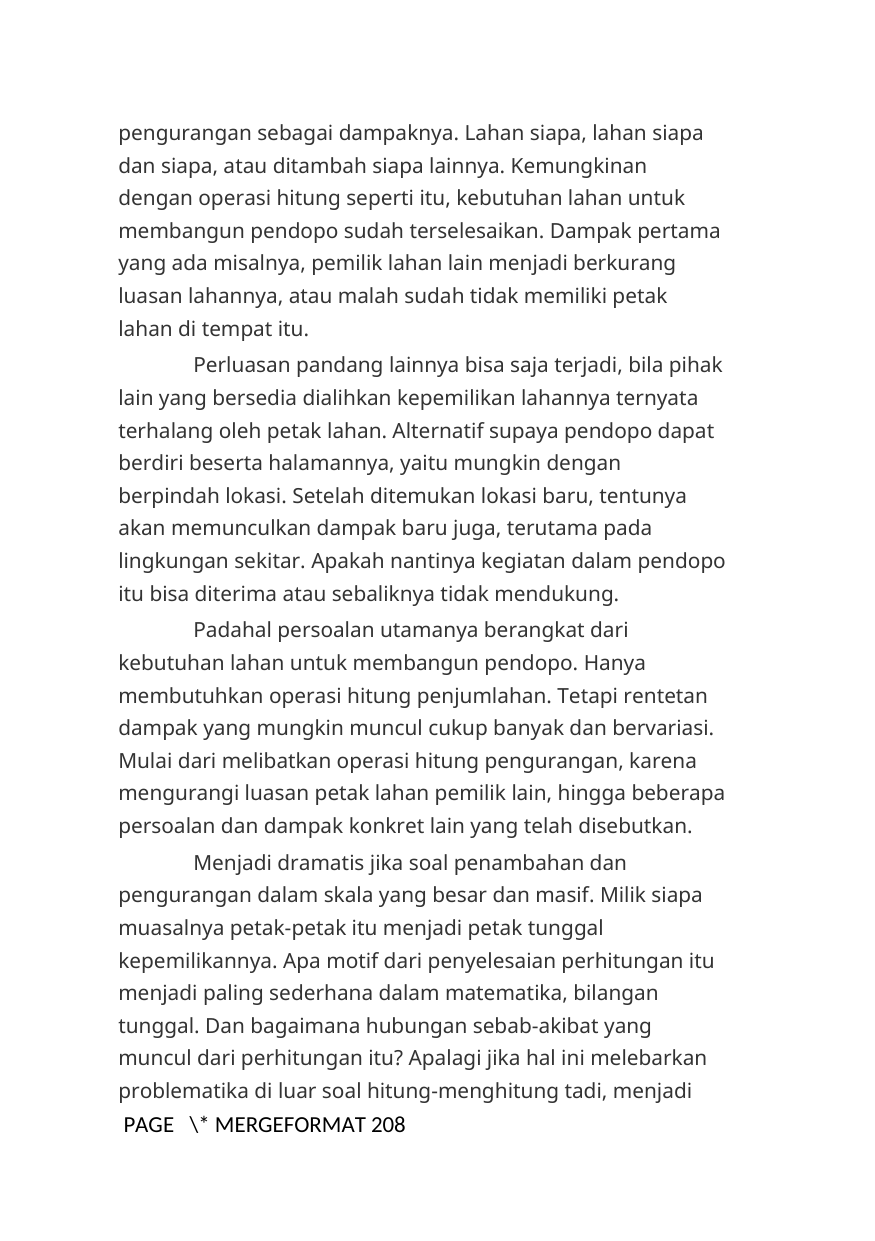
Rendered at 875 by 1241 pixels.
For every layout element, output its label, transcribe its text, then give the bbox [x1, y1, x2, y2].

text Perluasan pandang lainnya bisa saja terjadi, bila pihak lain yang bersedia dialihkan kepemilikan lahannya ternyata terhalang oleh petak lahan. Alternatif supaya pendopo dapat berdiri beserta halamannya, yaitu mungkin dengan berpindah lokasi. Setelah ditemukan lokasi baru, tentunya akan memunculkan dampak baru juga, terutama pada lingkungan sekitar. Apakah nantinya kegiatan dalam pendopo itu bisa diterima atau sebaliknya tidak mendukung. [118, 351, 726, 546]
text Padahal persoalan utamanya berangkat dari kebutuhan lahan untuk membangun pendopo. Hanya membutuhkan operasi hitung penjumlahan. Tetapi rentetan dampak yang mungkin muncul cukup banyak dan bervariasi. Mulai dari melibatkan operasi hitung pengurangan, karena mengurangi luasan petak lahan pemilik lain, hingga beberapa persoalan dan dampak konkret lain yang telah disebutkan. [118, 616, 726, 779]
